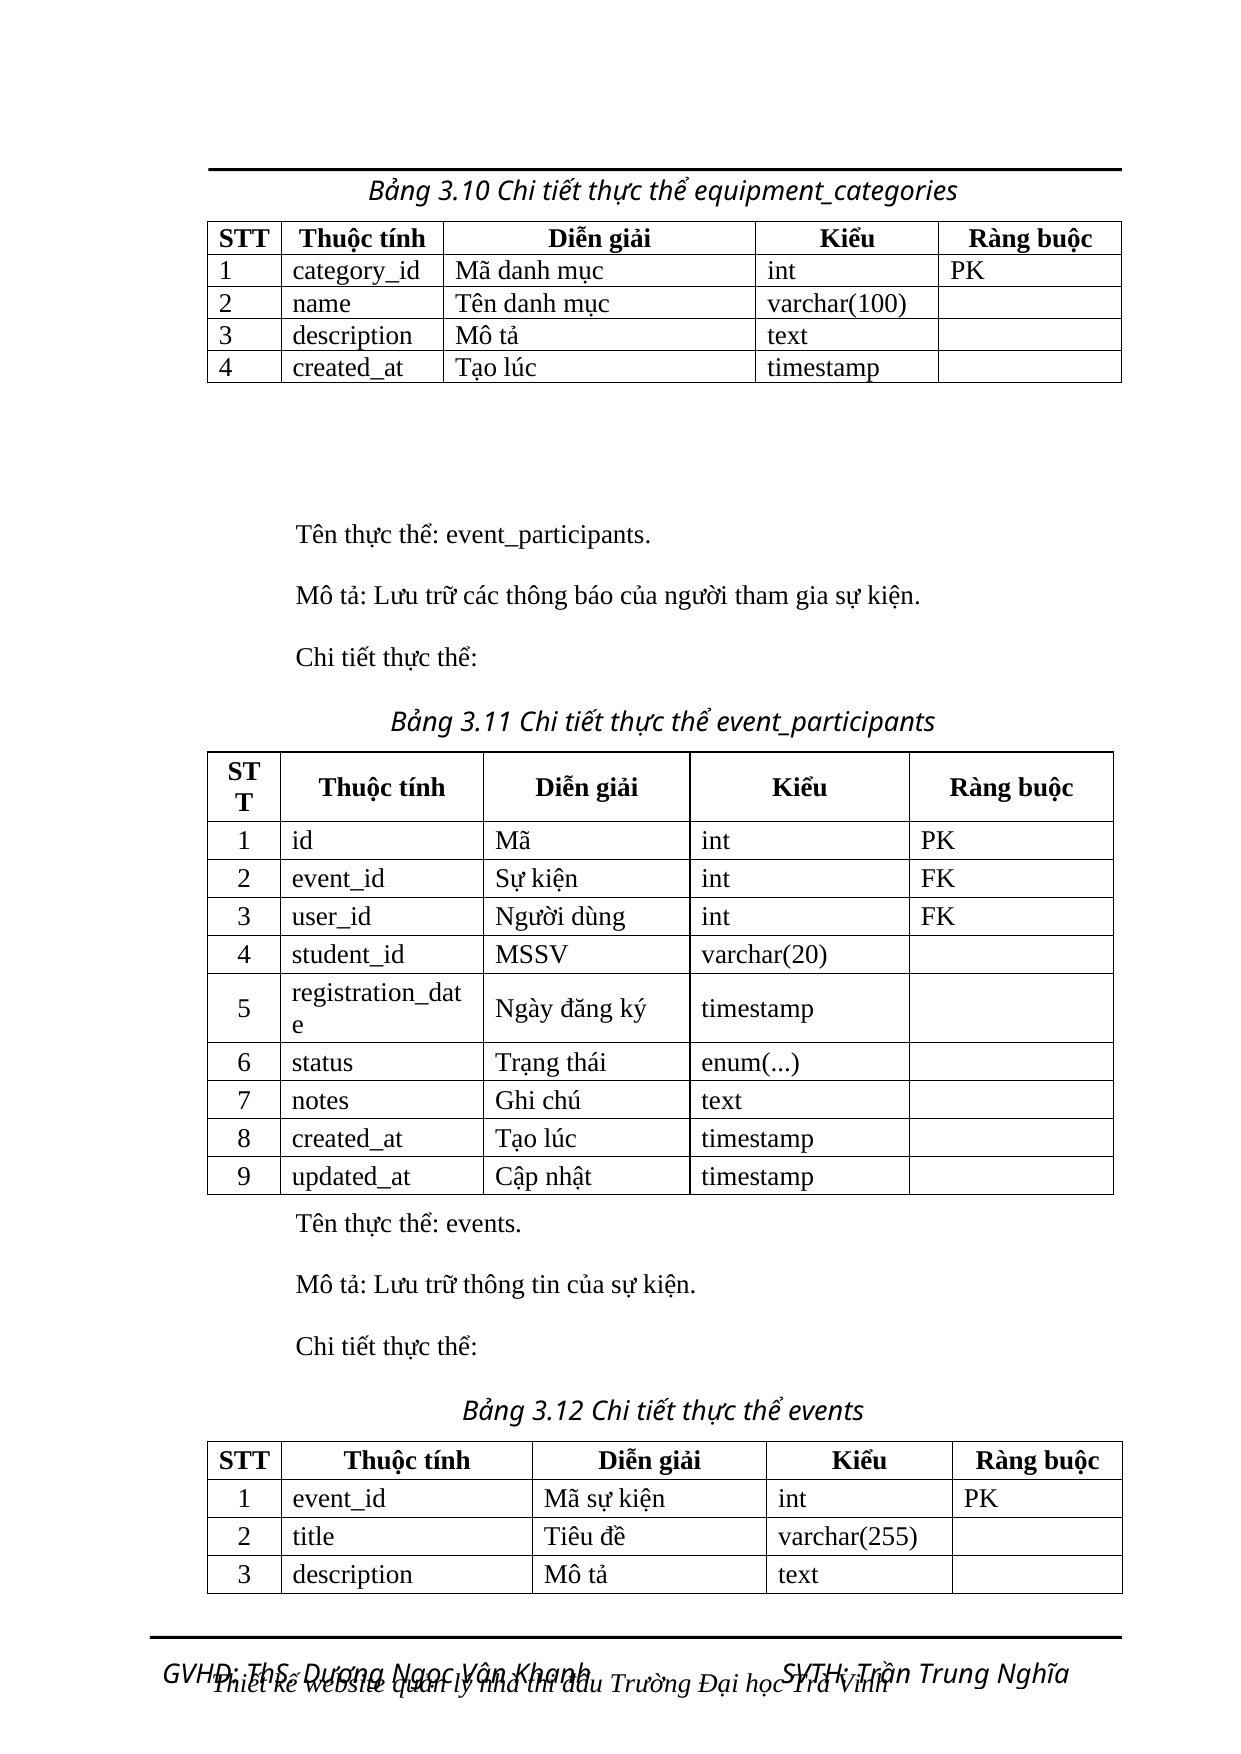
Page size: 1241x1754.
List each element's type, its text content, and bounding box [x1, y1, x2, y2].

table_cell description [282, 319, 443, 350]
table_cell name [282, 287, 443, 318]
table_cell registration_date [281, 974, 483, 1042]
table_cell FK [910, 860, 1113, 897]
table_cell [910, 1043, 1113, 1080]
table_cell int [691, 822, 909, 858]
table_header Diễn giải [444, 222, 755, 253]
table_cell 1 [208, 1480, 281, 1517]
table_cell varchar(255) [767, 1518, 952, 1554]
table_cell timestamp [756, 351, 938, 382]
table_cell PK [939, 255, 1121, 286]
table_header Kiểu [767, 1442, 952, 1478]
table_cell [939, 287, 1121, 318]
table_cell 6 [208, 1043, 280, 1080]
table_cell text [691, 1081, 909, 1118]
table_cell Cập nhật [484, 1157, 689, 1194]
table_header STT [208, 1442, 281, 1478]
table_cell [910, 1119, 1113, 1156]
table_cell [910, 936, 1113, 973]
table_cell category_id [282, 255, 443, 286]
table_cell varchar(20) [691, 936, 909, 973]
table_cell created_at [281, 1119, 483, 1156]
table_cell PK [953, 1480, 1122, 1517]
table_cell event_id [281, 860, 483, 897]
table_cell description [282, 1556, 532, 1593]
table_cell 2 [208, 1518, 281, 1554]
table_cell user_id [281, 898, 483, 934]
table_cell timestamp [691, 1119, 909, 1156]
table_header Kiểu [691, 753, 909, 821]
table_cell [939, 319, 1121, 350]
text Tên thực thể: event_participants. [207, 518, 1122, 549]
table_cell Mô tả [444, 319, 755, 350]
text Mô tả: Lưu trữ thông tin của sự kiện. [207, 1269, 1122, 1300]
table_cell FK [910, 898, 1113, 934]
table_cell int [767, 1480, 952, 1517]
table_cell [939, 351, 1121, 382]
table_cell int [691, 898, 909, 934]
text Chi tiết thực thể: [207, 641, 1122, 672]
table_cell int [691, 860, 909, 897]
table_cell title [282, 1518, 532, 1554]
table_cell Tiêu đề [533, 1518, 766, 1554]
table_header Thuộc tính [282, 1442, 532, 1478]
table_cell timestamp [691, 1157, 909, 1194]
table_cell PK [910, 822, 1113, 858]
table_header Kiểu [756, 222, 938, 253]
table_cell Mã sự kiện [533, 1480, 766, 1517]
table_cell 7 [208, 1081, 280, 1118]
table_cell [910, 974, 1113, 1042]
table_cell Tên danh mục [444, 287, 755, 318]
table_header Ràng buộc [939, 222, 1121, 253]
table_cell Tạo lúc [444, 351, 755, 382]
table_cell 1 [208, 822, 280, 858]
table_cell 4 [208, 936, 280, 973]
table_cell Tạo lúc [484, 1119, 689, 1156]
table_header STT [208, 222, 281, 253]
table_cell Mã [484, 822, 689, 858]
text Mô tả: Lưu trữ các thông báo của người tham gia sự kiện. [207, 579, 1122, 611]
table_cell Người dùng [484, 898, 689, 934]
table_cell 5 [208, 974, 280, 1042]
table_cell notes [281, 1081, 483, 1118]
table_cell enum(...) [691, 1043, 909, 1080]
table_cell [953, 1556, 1122, 1593]
table_cell status [281, 1043, 483, 1080]
table_cell MSSV [484, 936, 689, 973]
table_cell 3 [208, 1556, 281, 1593]
table_cell timestamp [691, 974, 909, 1042]
table_cell text [767, 1556, 952, 1593]
table_cell created_at [282, 351, 443, 382]
table_cell Ghi chú [484, 1081, 689, 1118]
table_cell event_id [282, 1480, 532, 1517]
table_cell [910, 1081, 1113, 1118]
table_cell 3 [208, 319, 281, 350]
table_cell 4 [208, 351, 281, 382]
table_cell Mô tả [533, 1556, 766, 1593]
table_cell 9 [208, 1157, 280, 1194]
table_cell 1 [208, 255, 281, 286]
table_cell varchar(100) [756, 287, 938, 318]
text Chi tiết thực thể: [207, 1330, 1122, 1361]
table_cell Trạng thái [484, 1043, 689, 1080]
table_cell id [281, 822, 483, 858]
table_header Diễn giải [533, 1442, 766, 1478]
table_cell [953, 1518, 1122, 1554]
text Tên thực thể: events. [207, 1207, 1122, 1238]
table_header Ràng buộc [953, 1442, 1122, 1478]
table_header Thuộc tính [281, 753, 483, 821]
table_cell 2 [208, 287, 281, 318]
table_cell int [756, 255, 938, 286]
table_header Thuộc tính [282, 222, 443, 253]
table_header Ràng buộc [910, 753, 1113, 821]
table_cell [910, 1157, 1113, 1194]
table_header STT [208, 753, 280, 821]
table_cell Sự kiện [484, 860, 689, 897]
table_cell 3 [208, 898, 280, 934]
table_cell Mã danh mục [444, 255, 755, 286]
table_cell updated_at [281, 1157, 483, 1194]
table_cell 2 [208, 860, 280, 897]
table_cell 8 [208, 1119, 280, 1156]
table_cell Ngày đăng ký [484, 974, 689, 1042]
table_header Diễn giải [484, 753, 689, 821]
table_cell student_id [281, 936, 483, 973]
table_cell text [756, 319, 938, 350]
